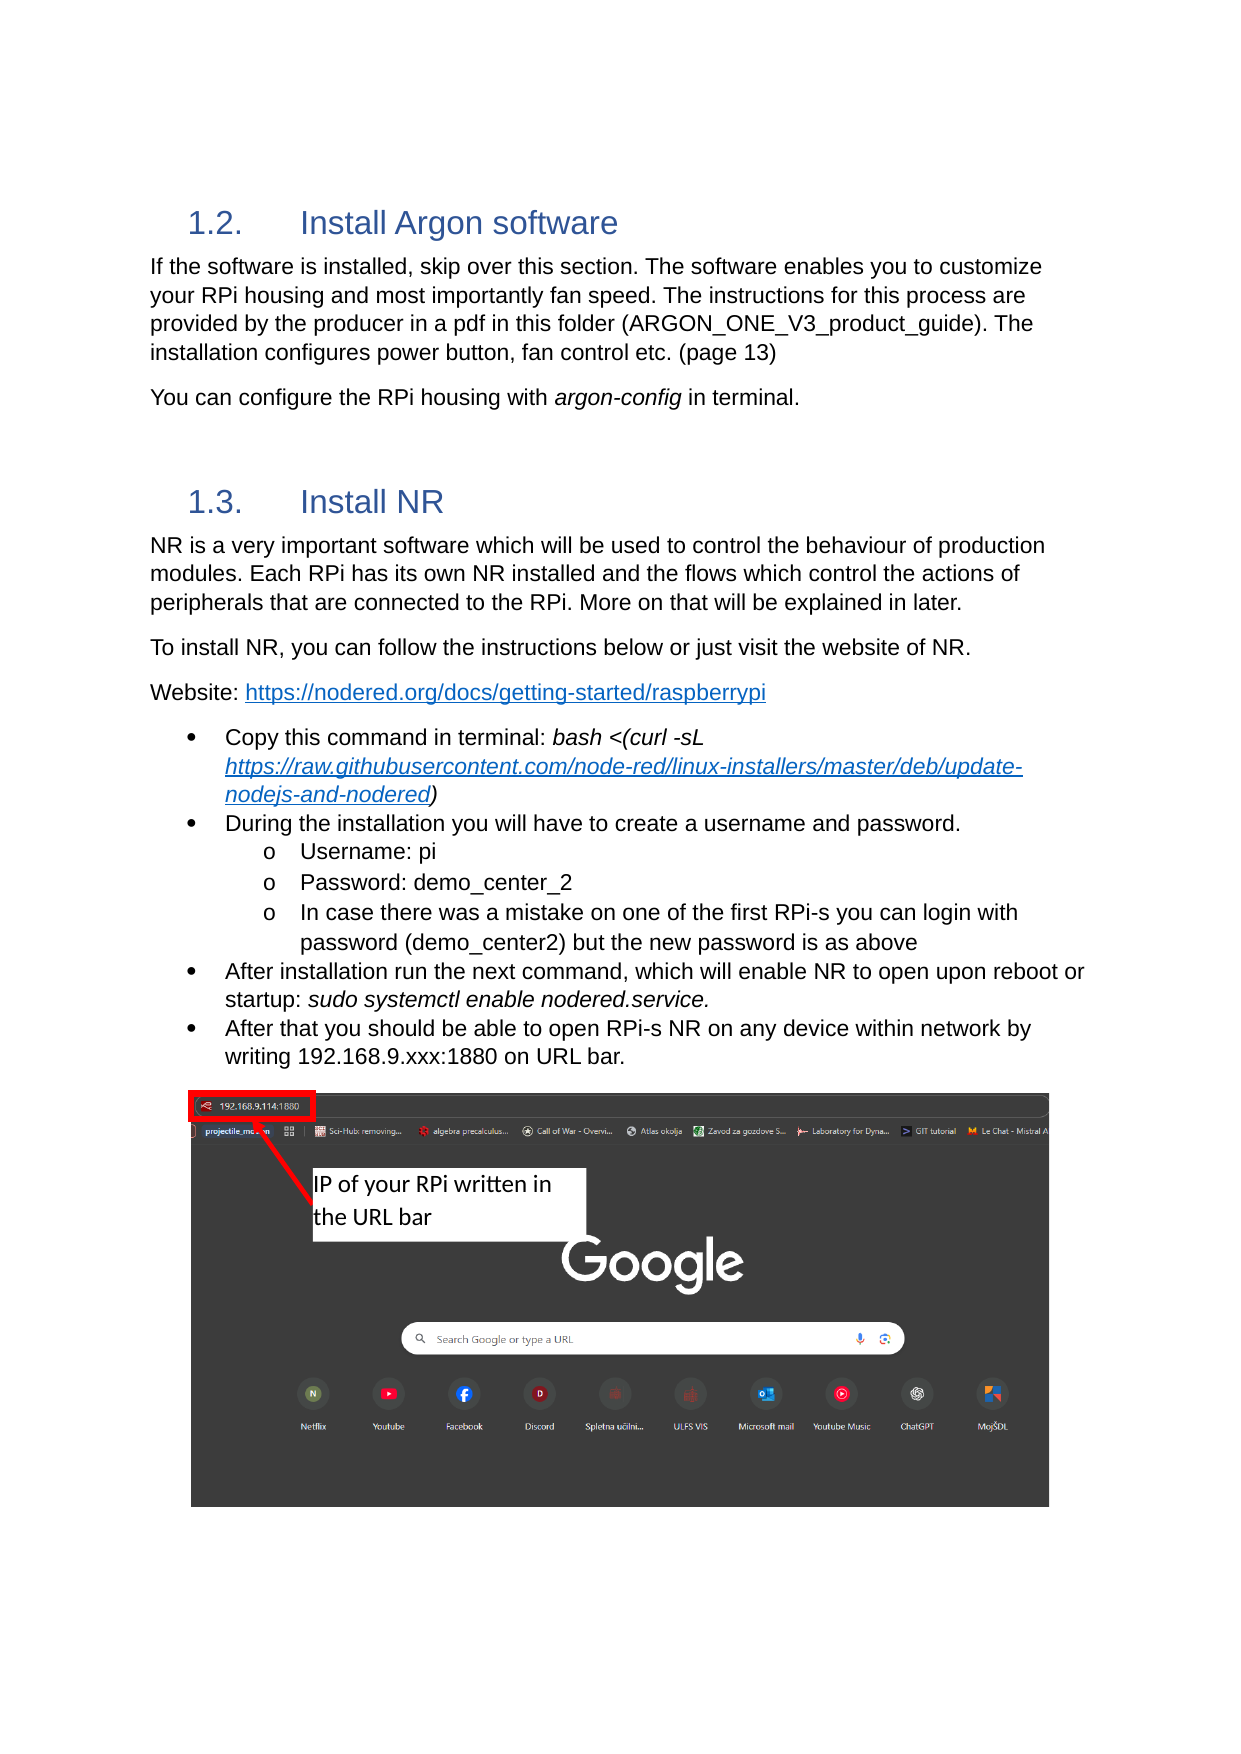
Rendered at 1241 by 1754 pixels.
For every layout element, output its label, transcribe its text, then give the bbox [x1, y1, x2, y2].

subtitle Install Argon software [187, 203, 1090, 242]
list Password: demo_center_2 [262, 868, 1090, 897]
subtitle Install NR [187, 482, 1090, 521]
picture [191, 1093, 1050, 1507]
picture [194, 1097, 310, 1116]
text Website: https://nodered.org/docs/getting-started/raspberrypi [150, 679, 1090, 705]
list Username: pi [262, 838, 1090, 866]
text If the software is installed, skip over this section. The software enables you to customize your RPi housing and most importantly fan speed. The instructions for this process are provided by the producer in a pdf in this folder (ARGON_ONE_V3_product_guide). The installation configures power button, fan control etc. (page 13) [150, 253, 1090, 365]
list After installation run the next command, which will enable NR to open upon reboot or startup: sudo systemctl enable nodered.service. [187, 958, 1090, 1013]
text You can configure the RPi housing with argon-config in terminal. [150, 384, 1090, 410]
list Copy this command in terminal: bash <(curl -sL https://raw.githubusercontent.com/node-red/linux-installers/master/deb/update-nodejs-and-nodered) [187, 724, 1090, 807]
text NR is a very important software which will be used to control the behaviour of production modules. Each RPi has its own NR installed and the flows which control the actions of peripherals that are connected to the RPi. More on that will be explained in later. [150, 532, 1090, 615]
list During the installation you will have to create a username and password. [187, 809, 1090, 836]
list After that you should be able to open RPi-s NR on any device within network by writing 192.168.9.xxx:1880 on URL bar. [187, 1015, 1090, 1069]
list In case there was a mistake on one of the first RPi-s you can login with password (demo_center2) but the new password is as above [262, 899, 1090, 956]
text To install NR, you can follow the instructions below or just visit the website of NR. [150, 634, 1090, 660]
